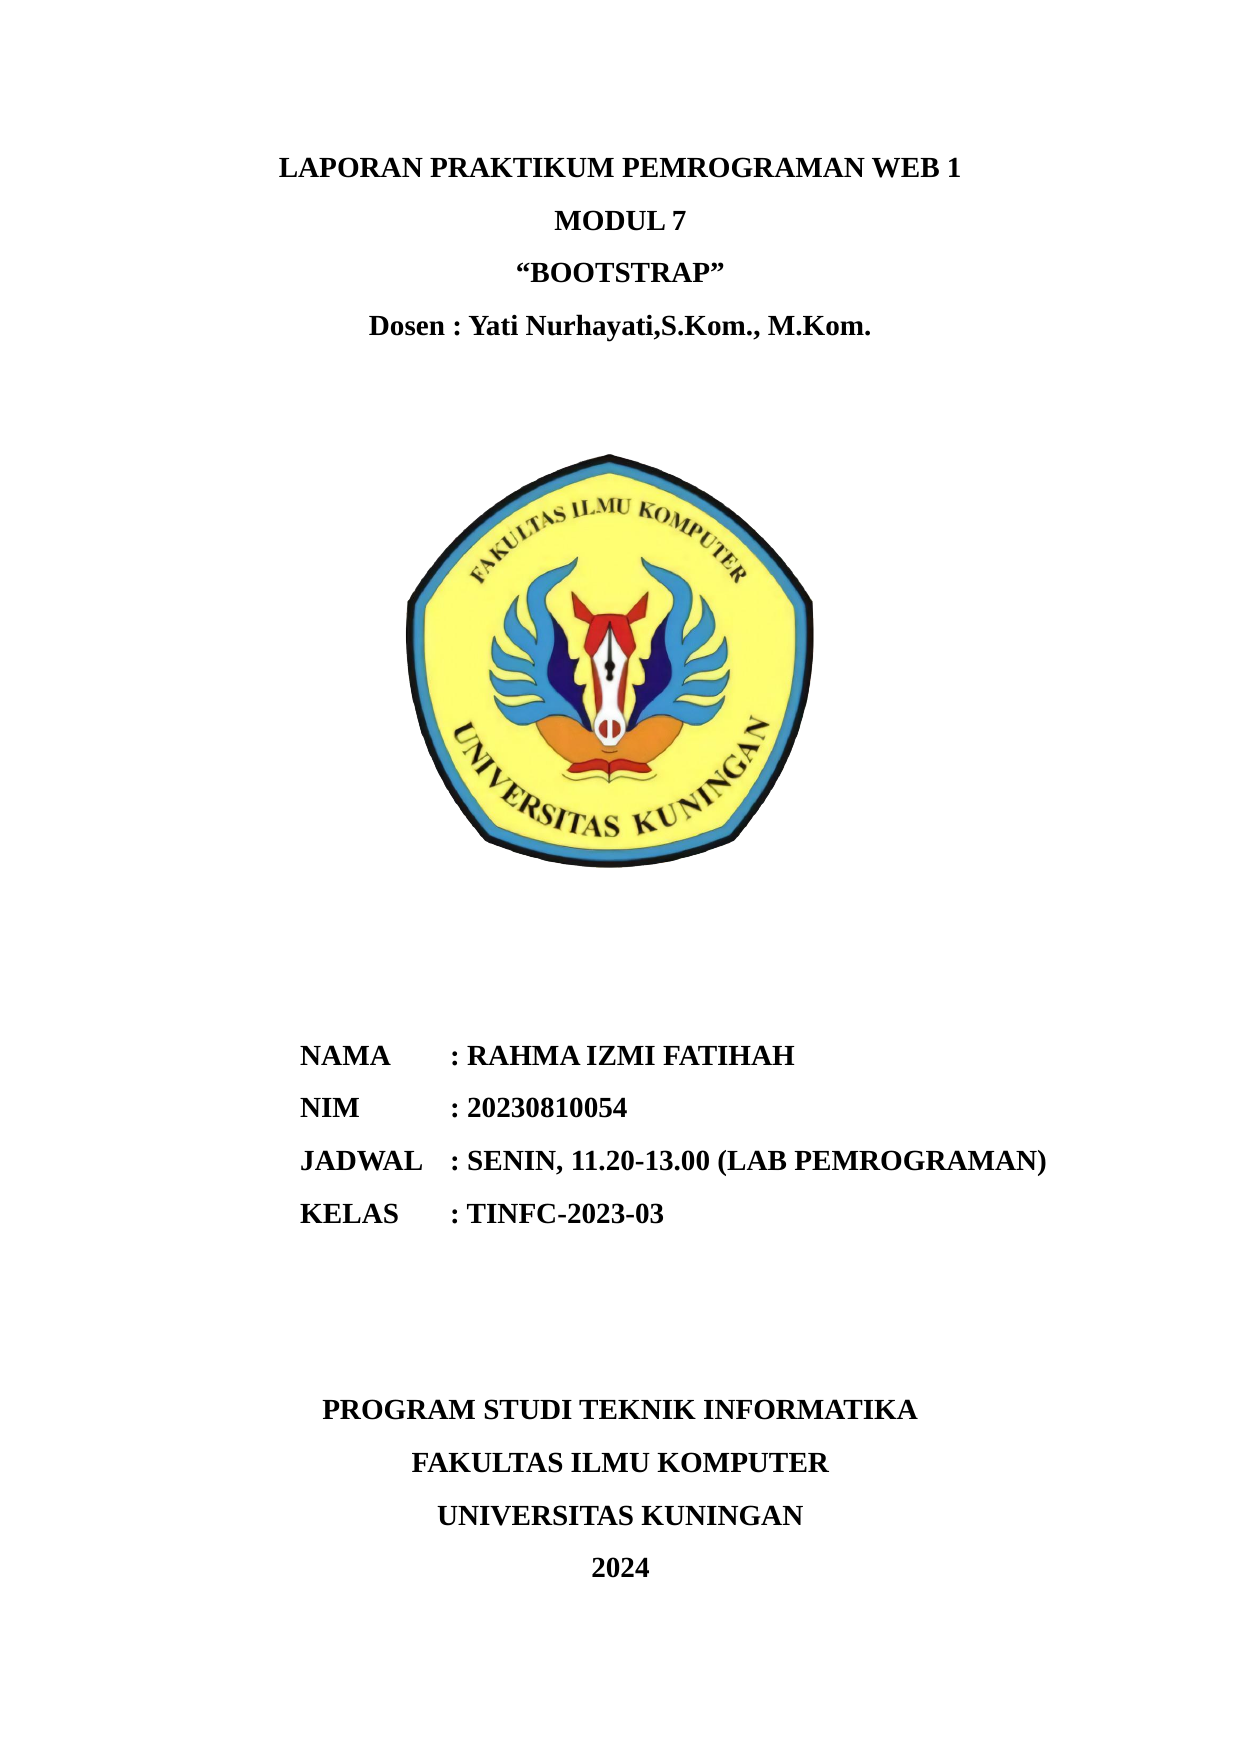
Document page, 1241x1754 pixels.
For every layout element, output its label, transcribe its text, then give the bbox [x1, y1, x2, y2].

text UNIVERSITAS KUNINGAN [150, 1498, 1090, 1531]
text JADWAL : SENIN, 11.20-13.00 (LAB PEMROGRAMAN) [225, 1143, 1090, 1177]
text “BOOTSTRAP” [150, 256, 1090, 289]
text Dosen : Yati Nurhayati,S.Kom., M.Kom. [150, 308, 1090, 342]
text 2024 [150, 1550, 1090, 1584]
text NAMA : RAHMA IZMI FATIHAH [225, 1038, 1090, 1071]
picture [405, 454, 814, 868]
text FAKULTAS ILMU KOMPUTER [150, 1445, 1090, 1478]
text NIM : 20230810054 [225, 1090, 1090, 1124]
text LAPORAN PRAKTIKUM PEMROGRAMAN WEB 1 [150, 150, 1090, 183]
text PROGRAM STUDI TEKNIK INFORMATIKA [150, 1392, 1090, 1426]
text MODUL 7 [150, 203, 1090, 236]
text KELAS : TINFC-2023-03 [225, 1196, 1090, 1229]
